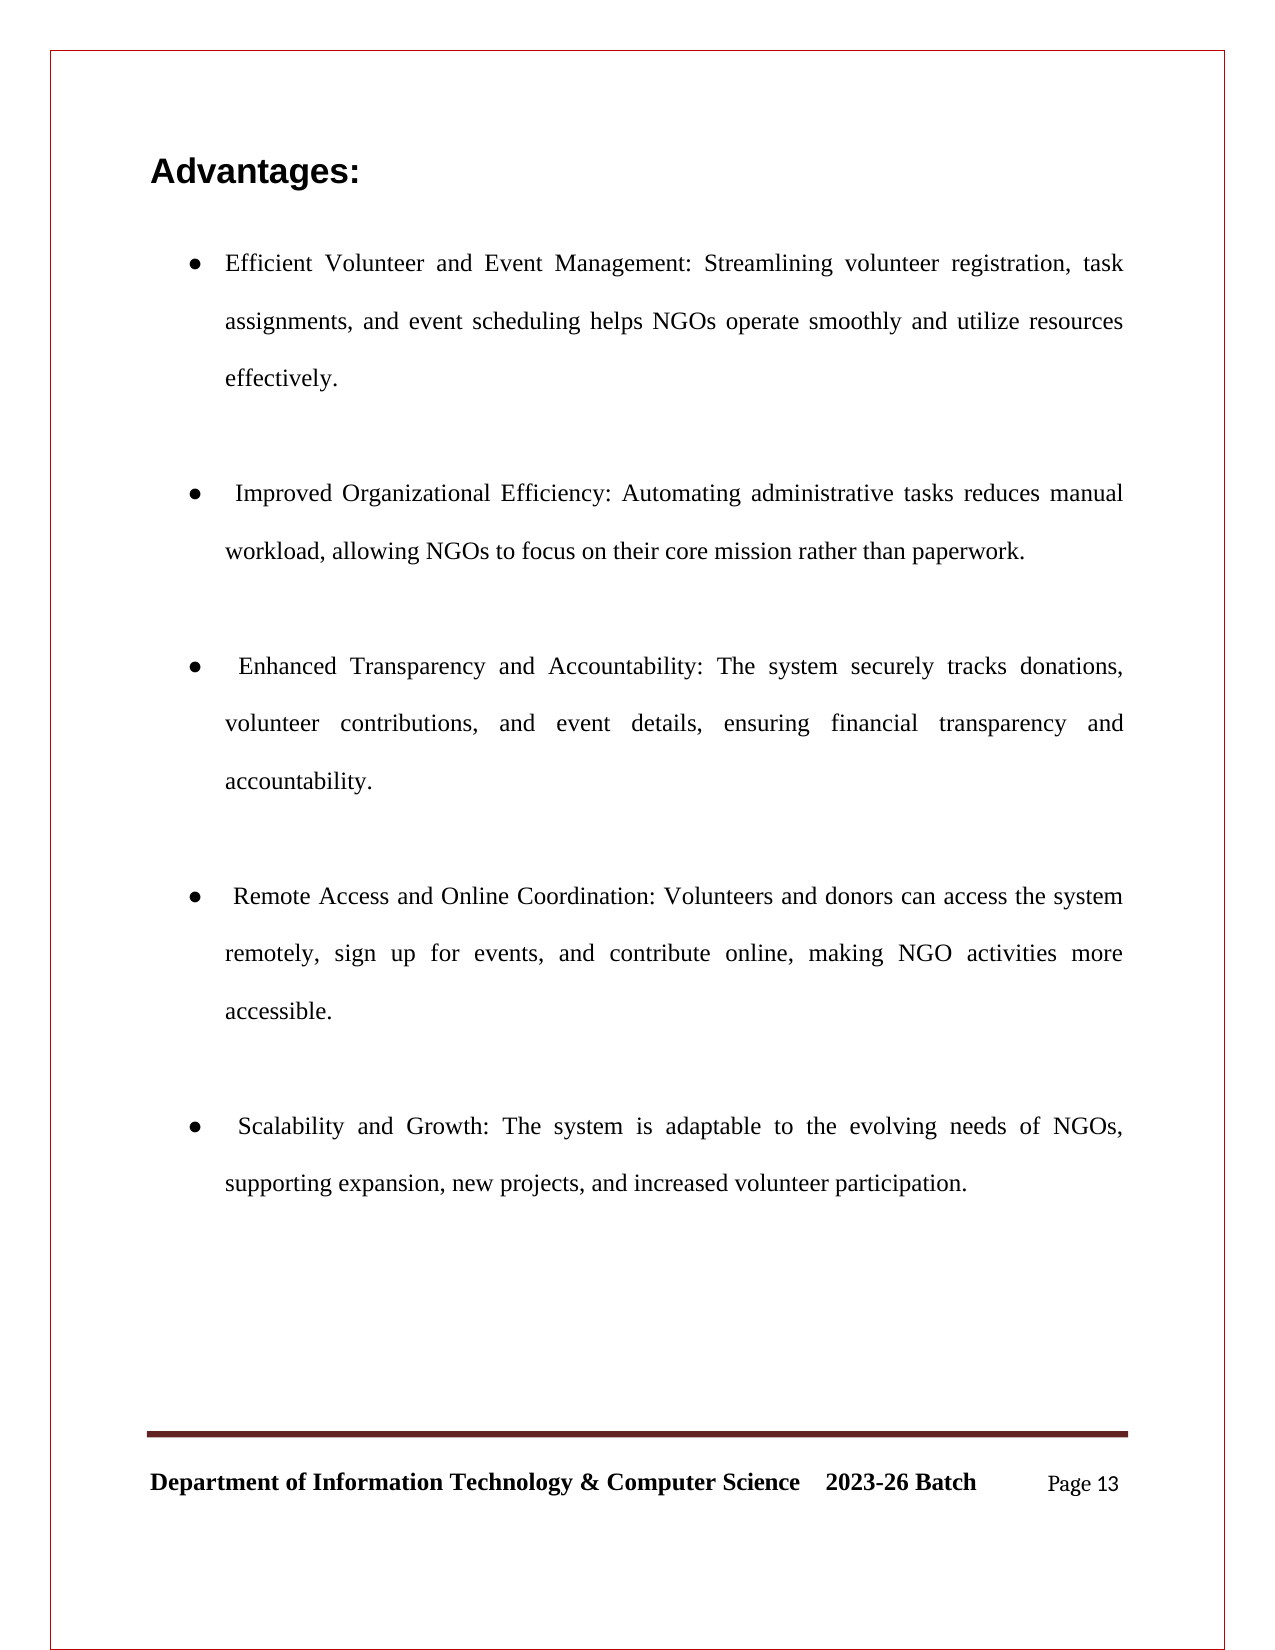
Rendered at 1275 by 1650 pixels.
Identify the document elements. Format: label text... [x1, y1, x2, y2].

list Scalability and Growth: The system is adaptable to the evolving needs of NGOs, supporting expansion, new projects, and increased volunteer participation. [187, 1111, 1124, 1197]
list Improved Organizational Efficiency: Automating administrative tasks reduces manual workload, allowing NGOs to focus on their core mission rather than paperwork. [187, 478, 1124, 564]
list Efficient Volunteer and Event Management: Streamlining volunteer registration, task assignments, and event scheduling helps NGOs operate smoothly and utilize resources effectively. [187, 248, 1124, 392]
list Remote Access and Online Coordination: Volunteers and donors can access the system remotely, sign up for events, and contribute online, making NGO activities more accessible. [187, 881, 1124, 1024]
text Advantages: [150, 150, 1162, 191]
list Enhanced Transparency and Accountability: The system securely tracks donations, volunteer contributions, and event details, ensuring financial transparency and accountability. [187, 651, 1124, 794]
